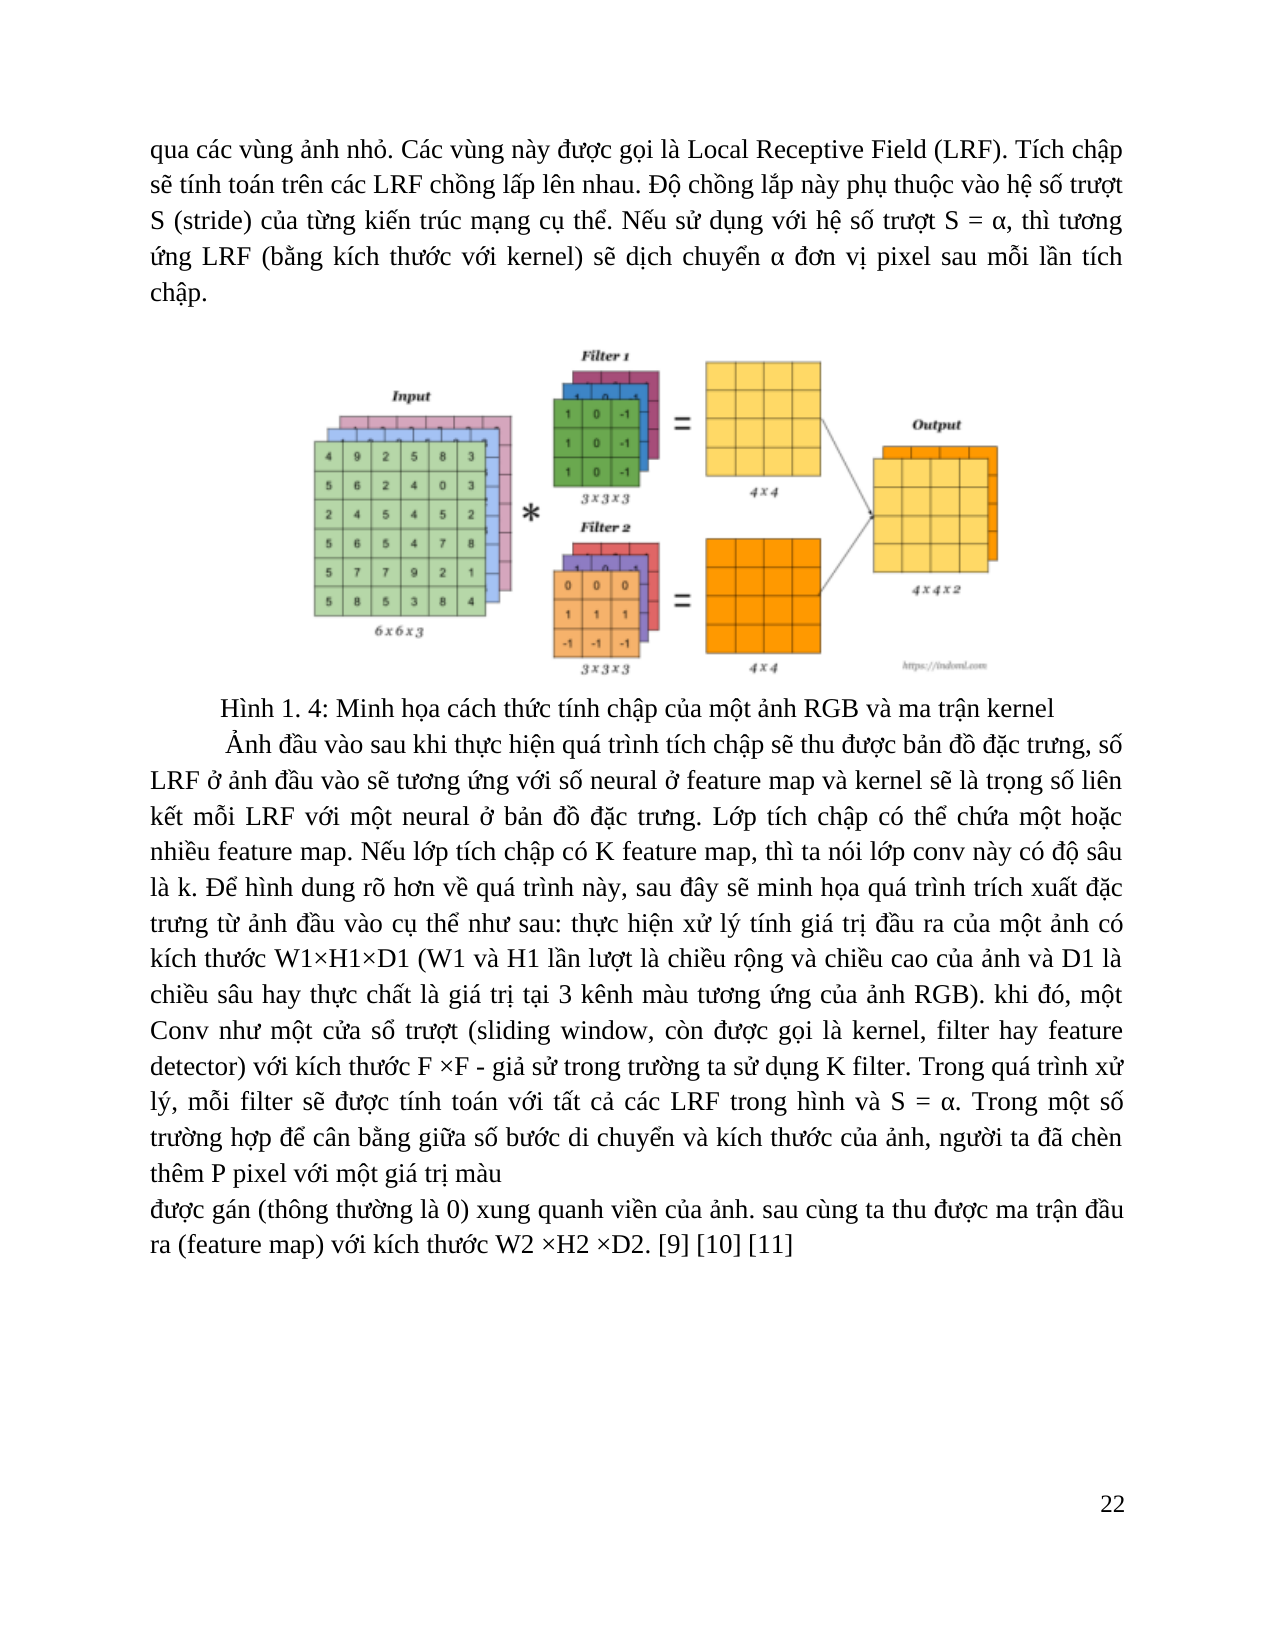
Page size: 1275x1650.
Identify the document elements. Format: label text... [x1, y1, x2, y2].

picture [236, 311, 1039, 689]
text Ảnh đầu vào sau khi thực hiện quá trình tích chập sẽ thu được bản đồ đặc trưng, số LRF ở ảnh đầu vào sẽ tương ứng với số neural ở feature map và kernel sẽ là trọng số liên kết mỗi LRF với một neural ở bản đồ đặc trưng. Lớp tích chập có thể chứa một hoặc nhiều feature map. Nếu lớp tích chập có K feature map, thì ta nói lớp conv này có độ sâu là k. Để hình dung rõ hơn về quá trình này, sau đây sẽ minh họa quá trình trích xuất đặc trưng từ ảnh đầu vào cụ thể như sau: thực hiện xử lý tính giá trị đầu ra của một ảnh có kích thước W1×H1×D1 (W1 và H1 lần lượt là chiều rộng và chiều cao của ảnh và D1 là chiều sâu hay thực chất là giá trị tại 3 kênh màu tương ứng của ảnh RGB). khi đó, một Conv như một cửa sổ trượt (sliding window, còn được gọi là kernel, filter hay feature detector) với kích thước F ×F - giả sử trong trường ta sử dụng K filter. Trong quá trình xử lý, mỗi filter sẽ được tính toán với tất cả các LRF trong hình và S = α. Trong một số trường hợp để cân bằng giữa số bước di chuyển và kích thước của ảnh, người ta đã chèn thêm P pixel với một giá trị màu [150, 728, 1125, 1188]
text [150, 133, 1125, 307]
text Hình 1. 4: Minh họa cách thức tính chập của một ảnh RGB và ma trận kernel [150, 692, 1125, 724]
text được gán (thông thường là 0) xung quanh viền của ảnh. sau cùng ta thu được ma trận đầu ra (feature map) với kích thước W2 ×H2 ×D2. [9] [10] [11] [150, 1193, 1125, 1259]
